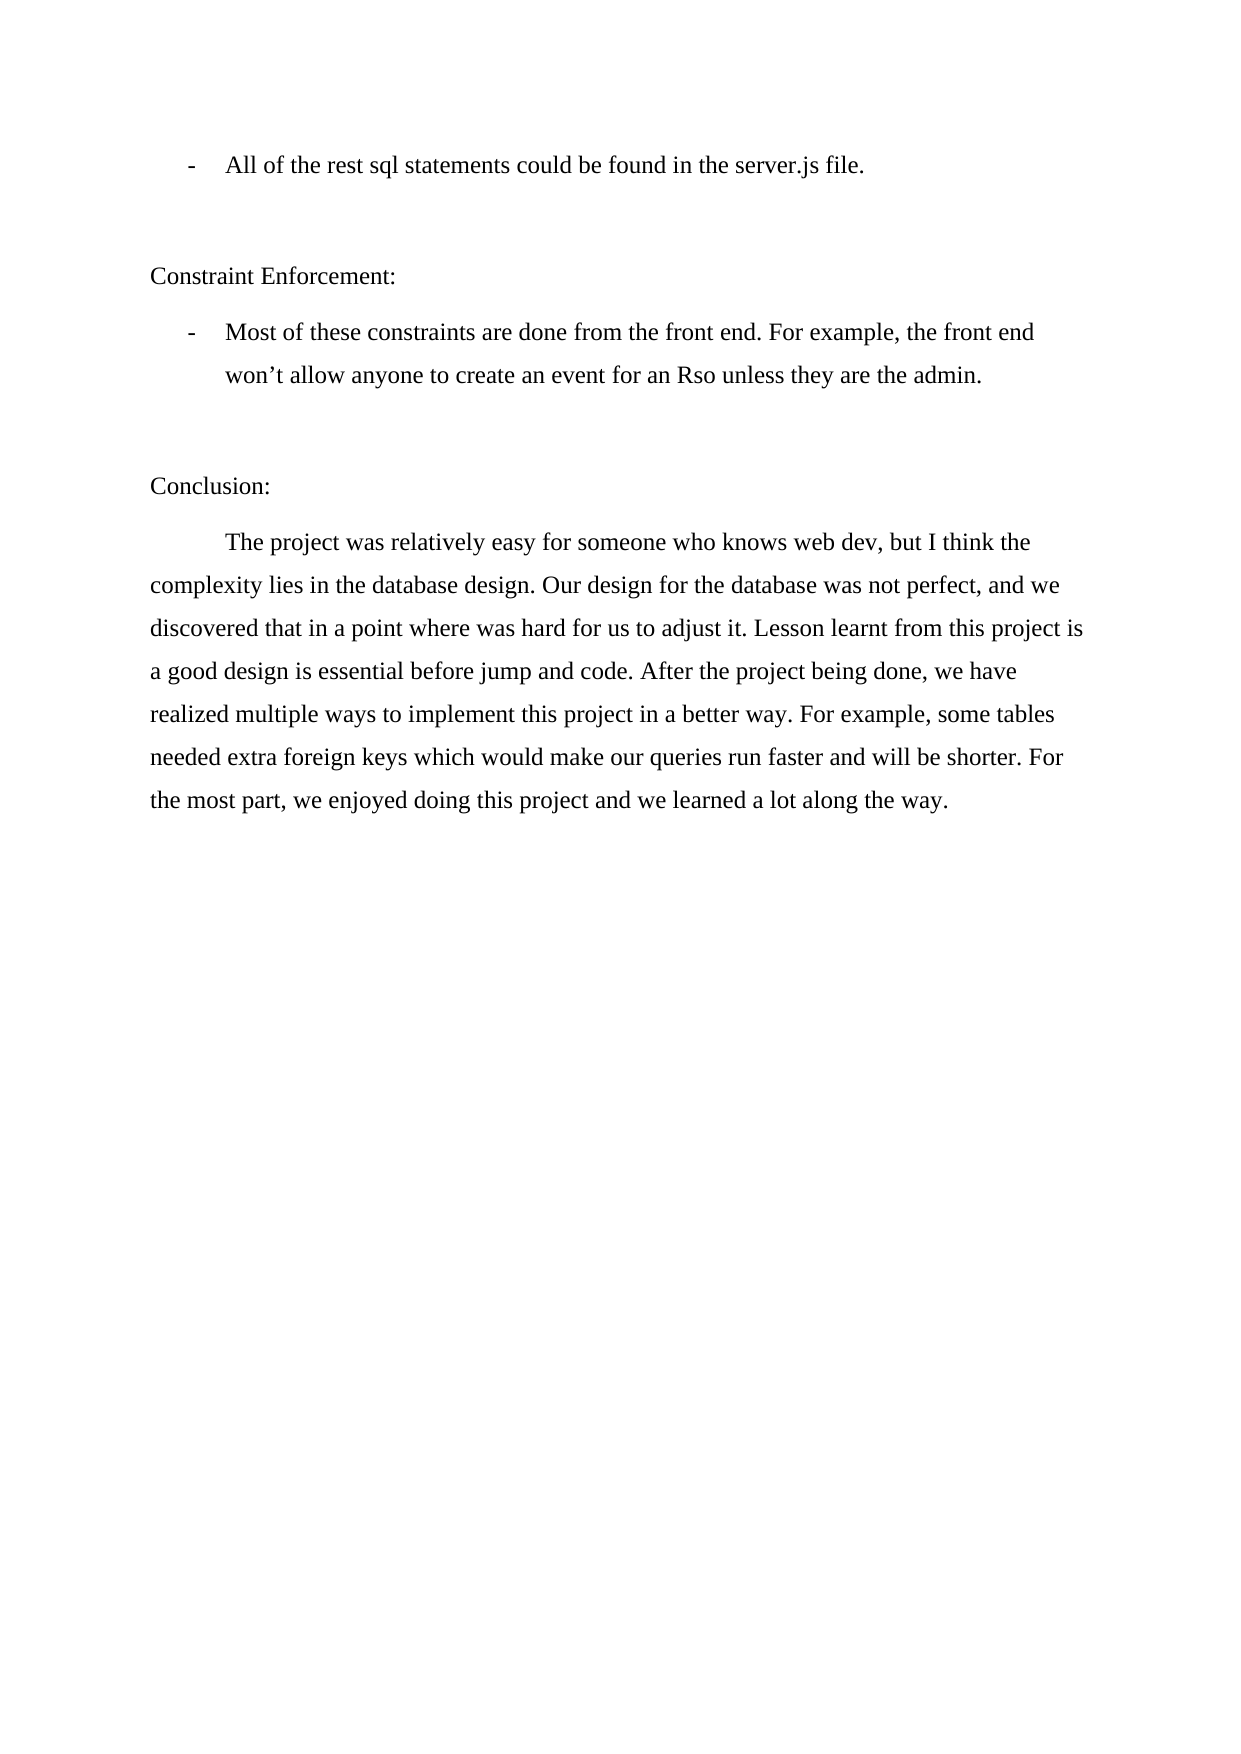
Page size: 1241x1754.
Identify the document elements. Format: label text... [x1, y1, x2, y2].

list All of the rest sql statements could be found in the server.js file. [187, 150, 1090, 179]
text Conclusion: [150, 471, 1090, 500]
list Most of these constraints are done from the front end. For example, the front end won’t allow anyone to create an event for an Rso unless they are the admin. [187, 317, 1090, 389]
text The project was relatively easy for someone who knows web dev, but I think the complexity lies in the database design. Our design for the database was not perfect, and we discovered that in a point where was hard for us to adjust it. Lesson learnt from this project is a good design is essential before jump and code. After the project being done, we have realized multiple ways to implement this project in a better way. For example, some tables needed extra foreign keys which would make our queries run faster and will be shorter. For the most part, we enjoyed doing this project and we learned a lot along the way. [150, 527, 1090, 814]
text Constraint Enforcement: [150, 261, 1090, 290]
